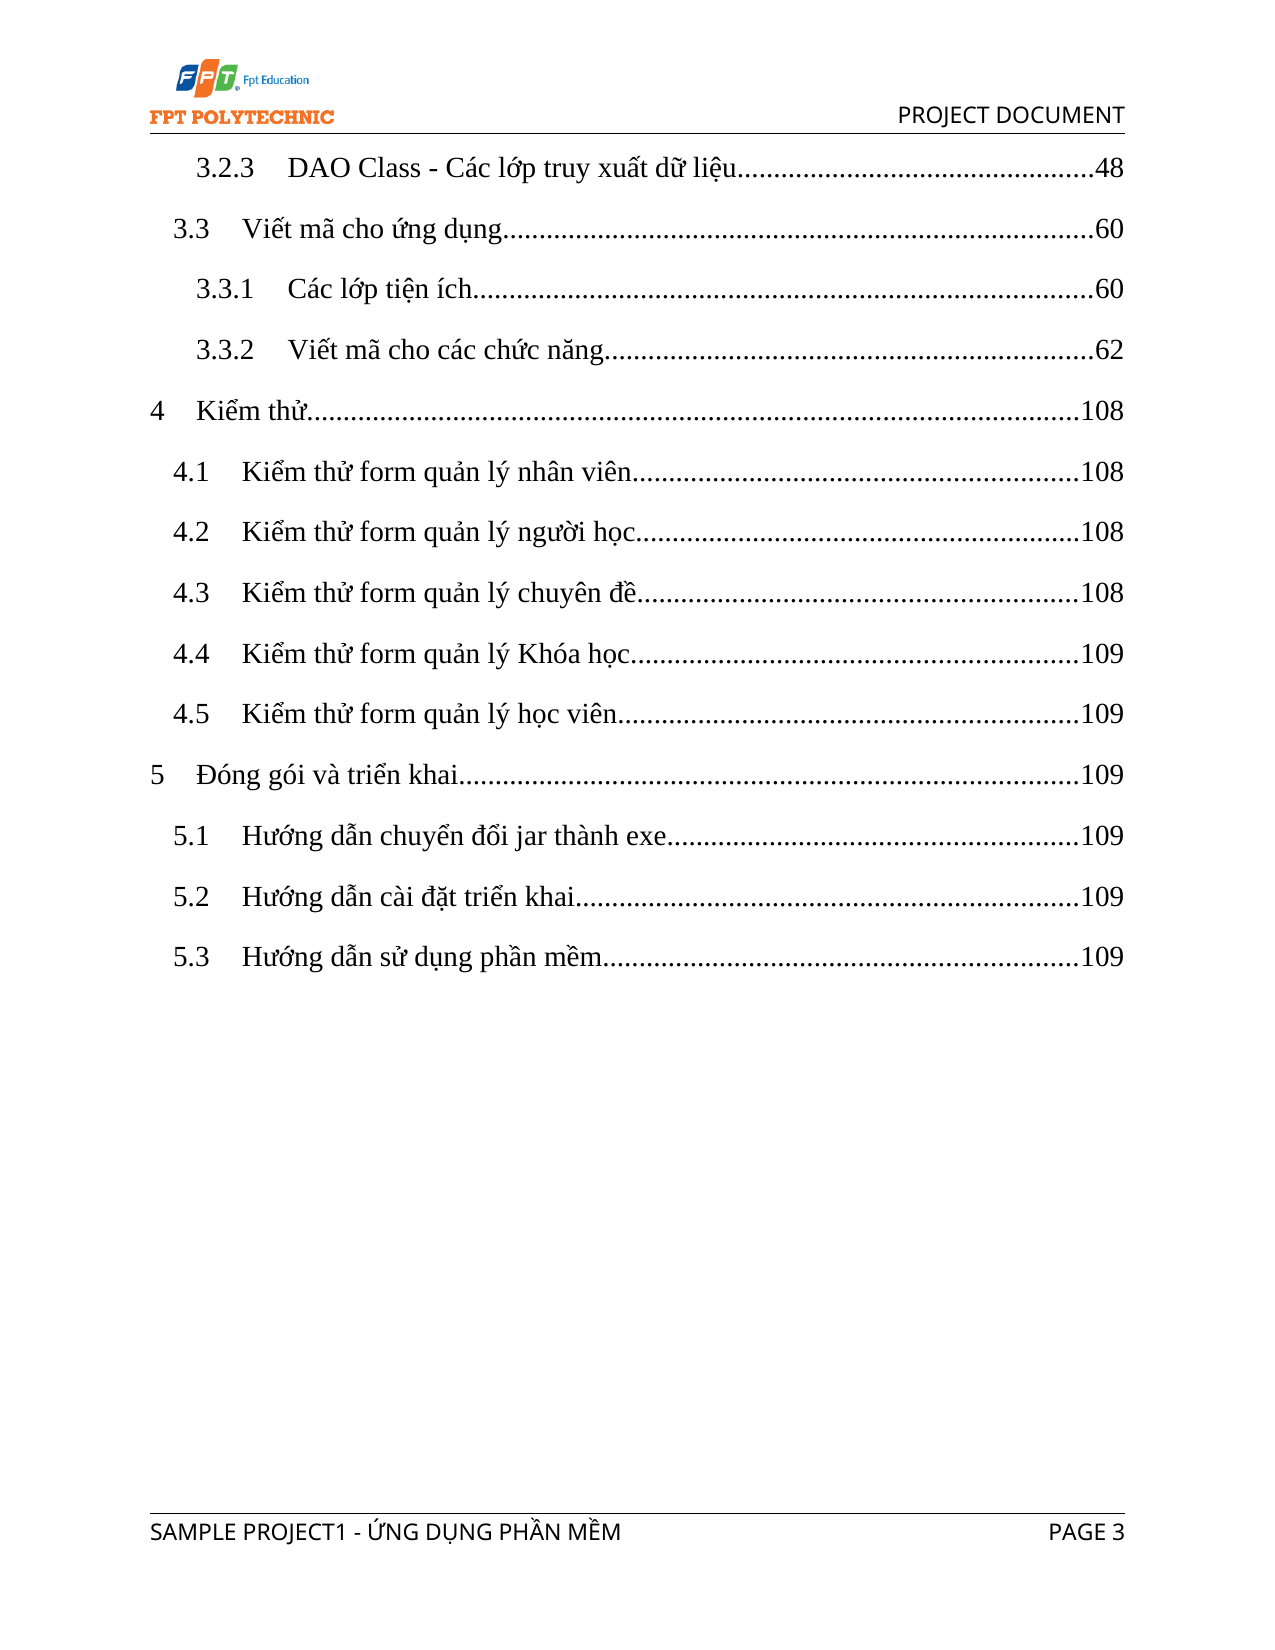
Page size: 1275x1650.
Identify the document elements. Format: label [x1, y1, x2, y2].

picture [150, 59, 336, 124]
